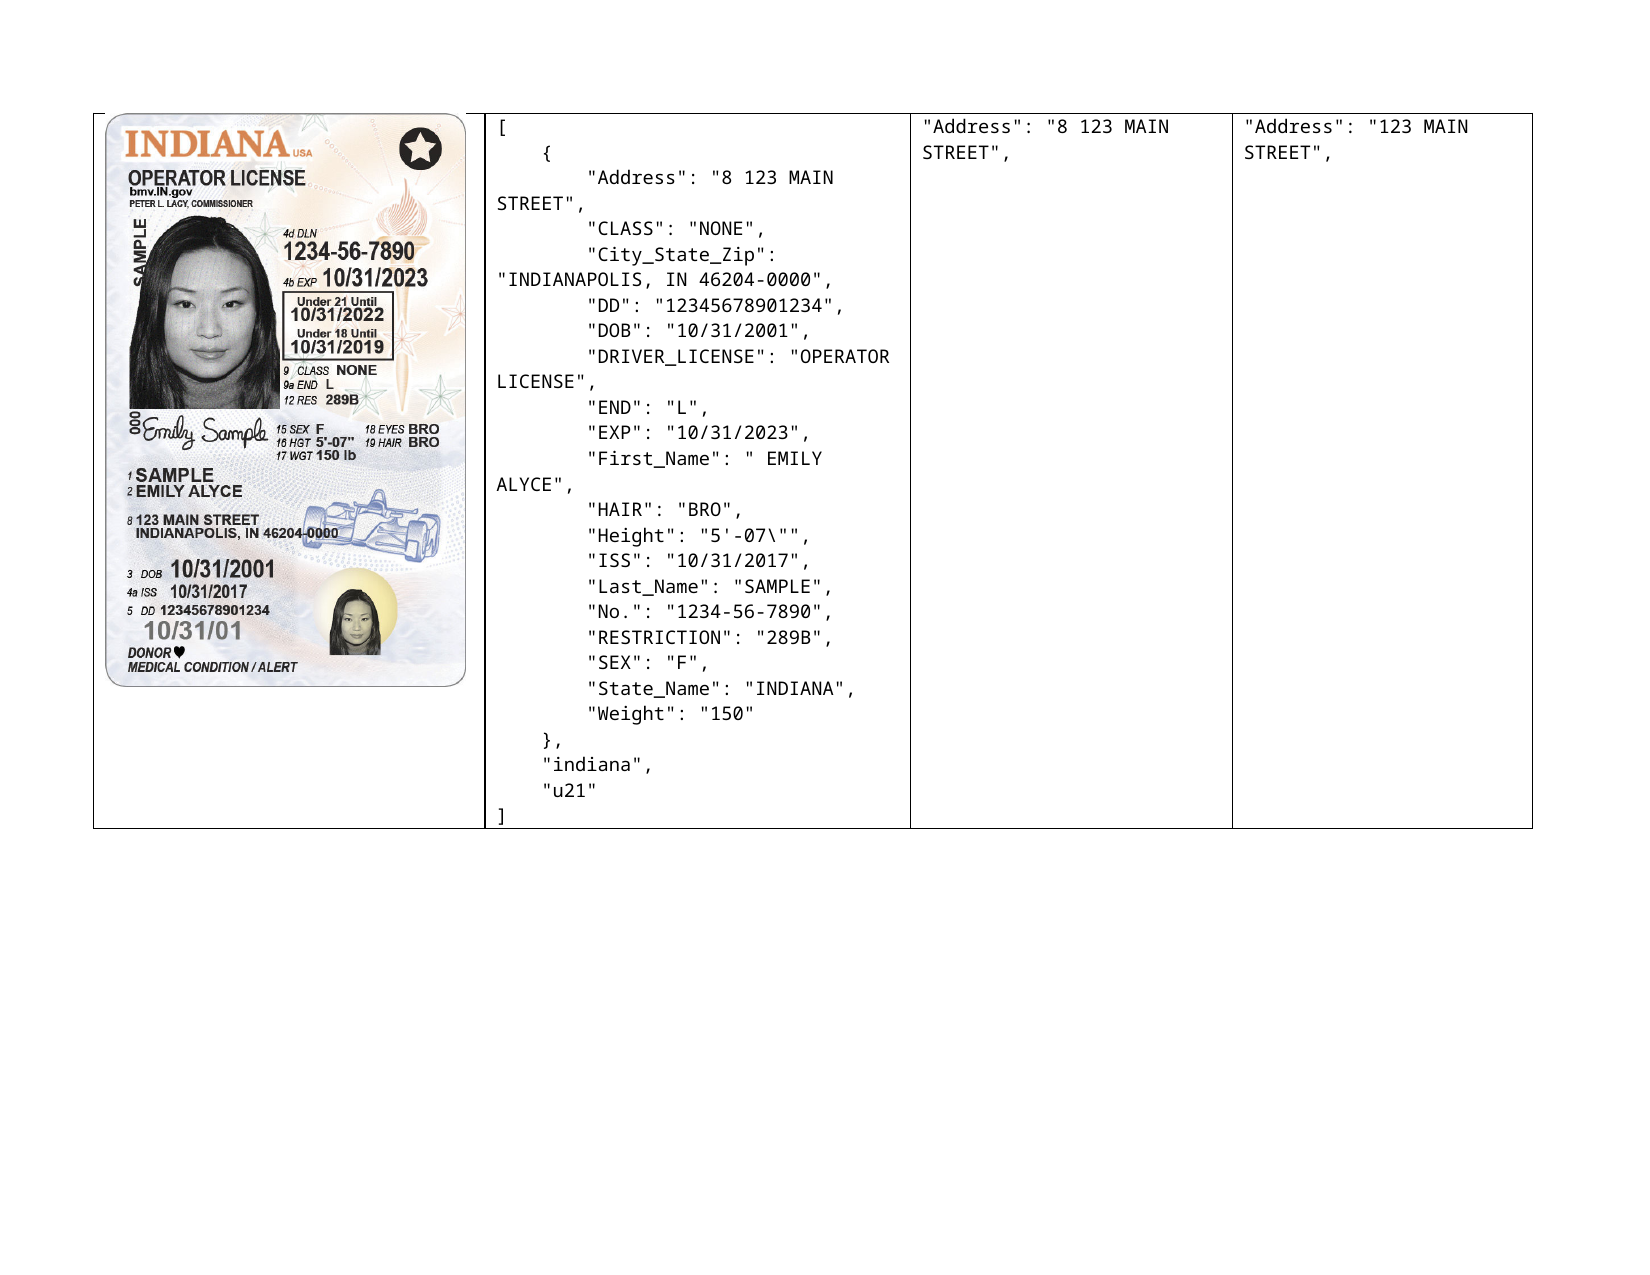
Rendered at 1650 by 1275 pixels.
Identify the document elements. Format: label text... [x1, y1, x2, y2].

table_cell [94, 114, 484, 828]
table_cell [ { "Address": "8 123 MAIN STREET", "CLASS": "NONE", "City_State_Zip": "INDIANAPOLIS, IN 46204-0000", "DD": "12345678901234", "DOB": "10/31/2001", "DRIVER_LICENSE": "OPERATOR LICENSE", "END": "L", "EXP": "10/31/2023", "First_Name": " EMILY ALYCE", "HAIR": "BRO", "Height": "5'-07\"", "ISS": "10/31/2017", "Last_Name": "SAMPLE", "No.": "1234-56-7890", "RESTRICTION": "289B", "SEX": "F", "State_Name": "INDIANA", "Weight": "150" }, "indiana", "u21" ] [486, 114, 910, 828]
picture [105, 113, 466, 687]
table_cell "Address": "123 MAIN STREET", [1233, 114, 1532, 828]
table_cell "Address": "8 123 MAIN STREET", [911, 114, 1232, 828]
